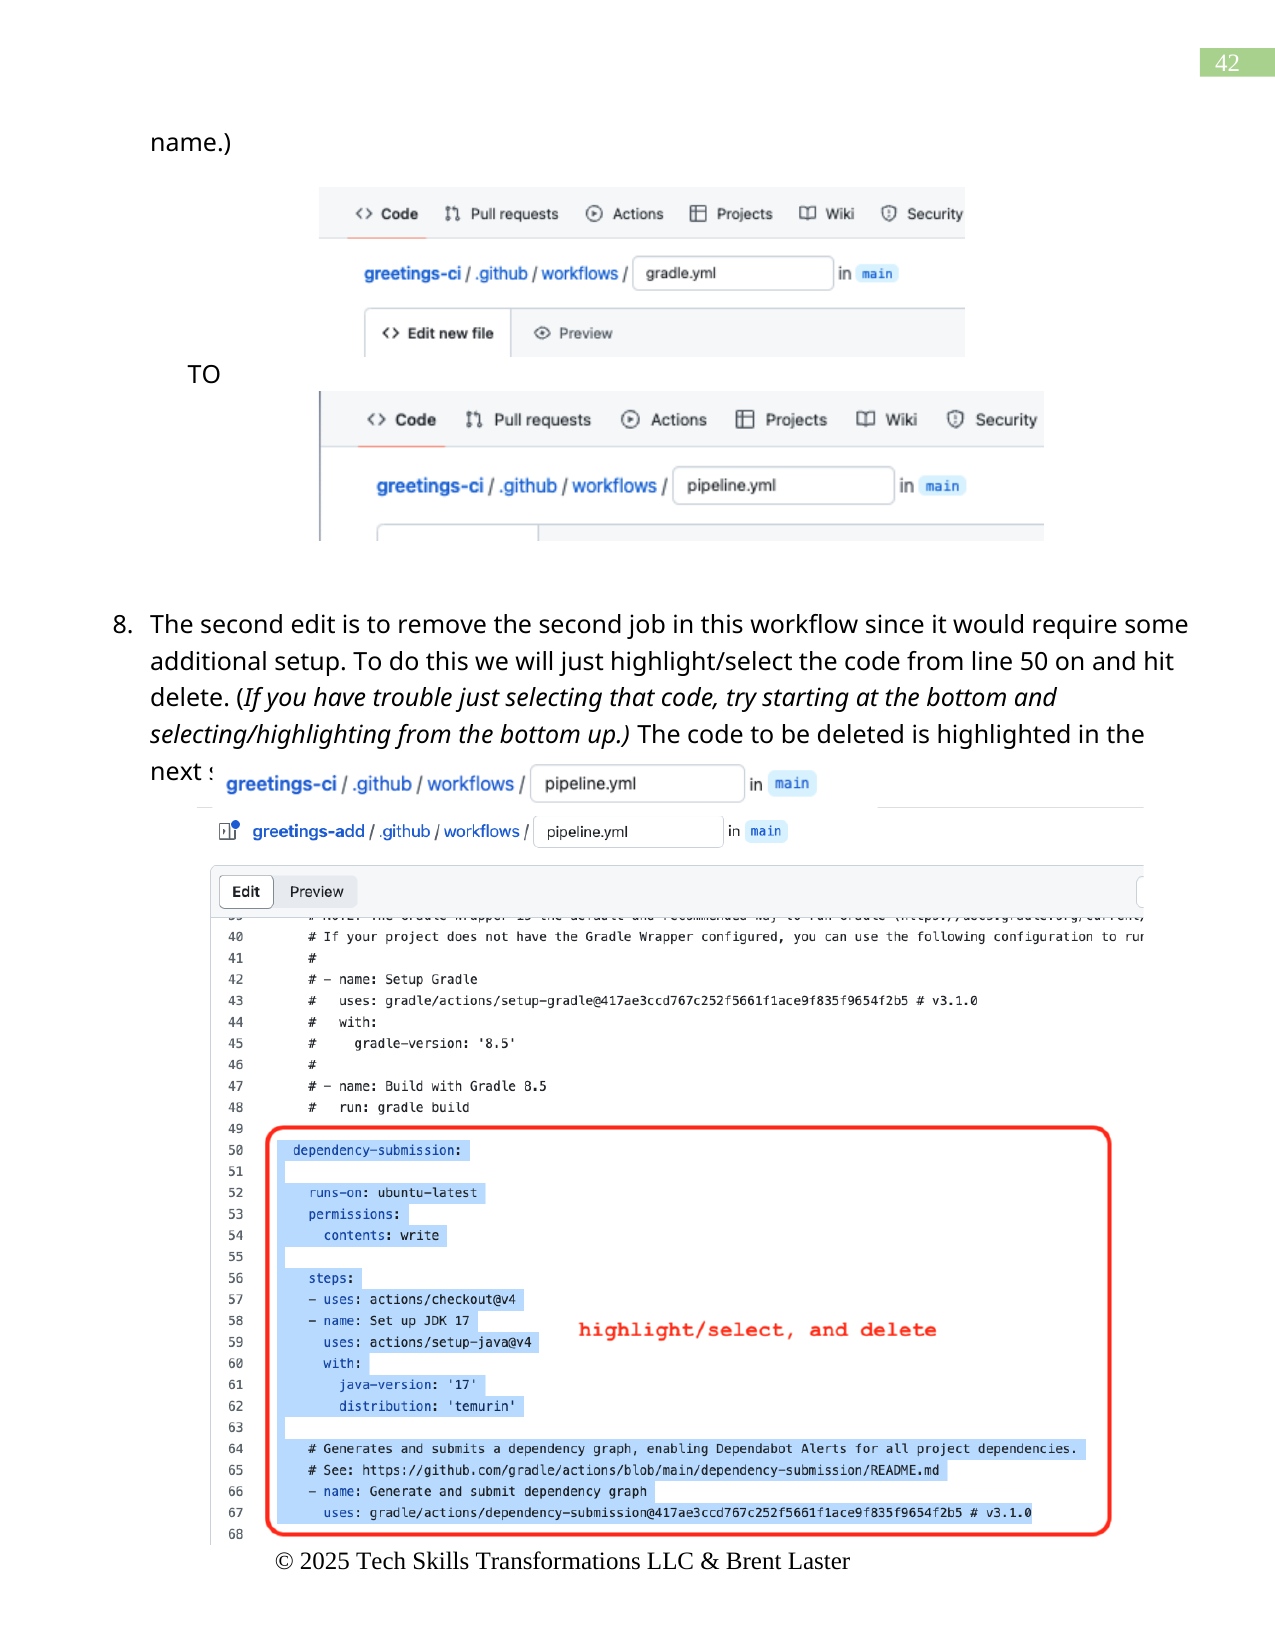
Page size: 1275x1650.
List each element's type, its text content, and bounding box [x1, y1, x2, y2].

picture [196, 751, 1144, 1545]
text TO [75, 357, 1200, 391]
picture [318, 187, 965, 357]
picture [318, 391, 1044, 541]
list The second edit is to remove the second job in this workflow since it would require some additional setup. To do this we will just highlight/select the code from line 50 on and hit delete. (If you have trouble just selecting that code, try starting at the bottom and selecting/highlighting from the bottom up.) The code to be deleted is highlighted in the next screenshot. [112, 607, 1200, 788]
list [112, 124, 1200, 187]
